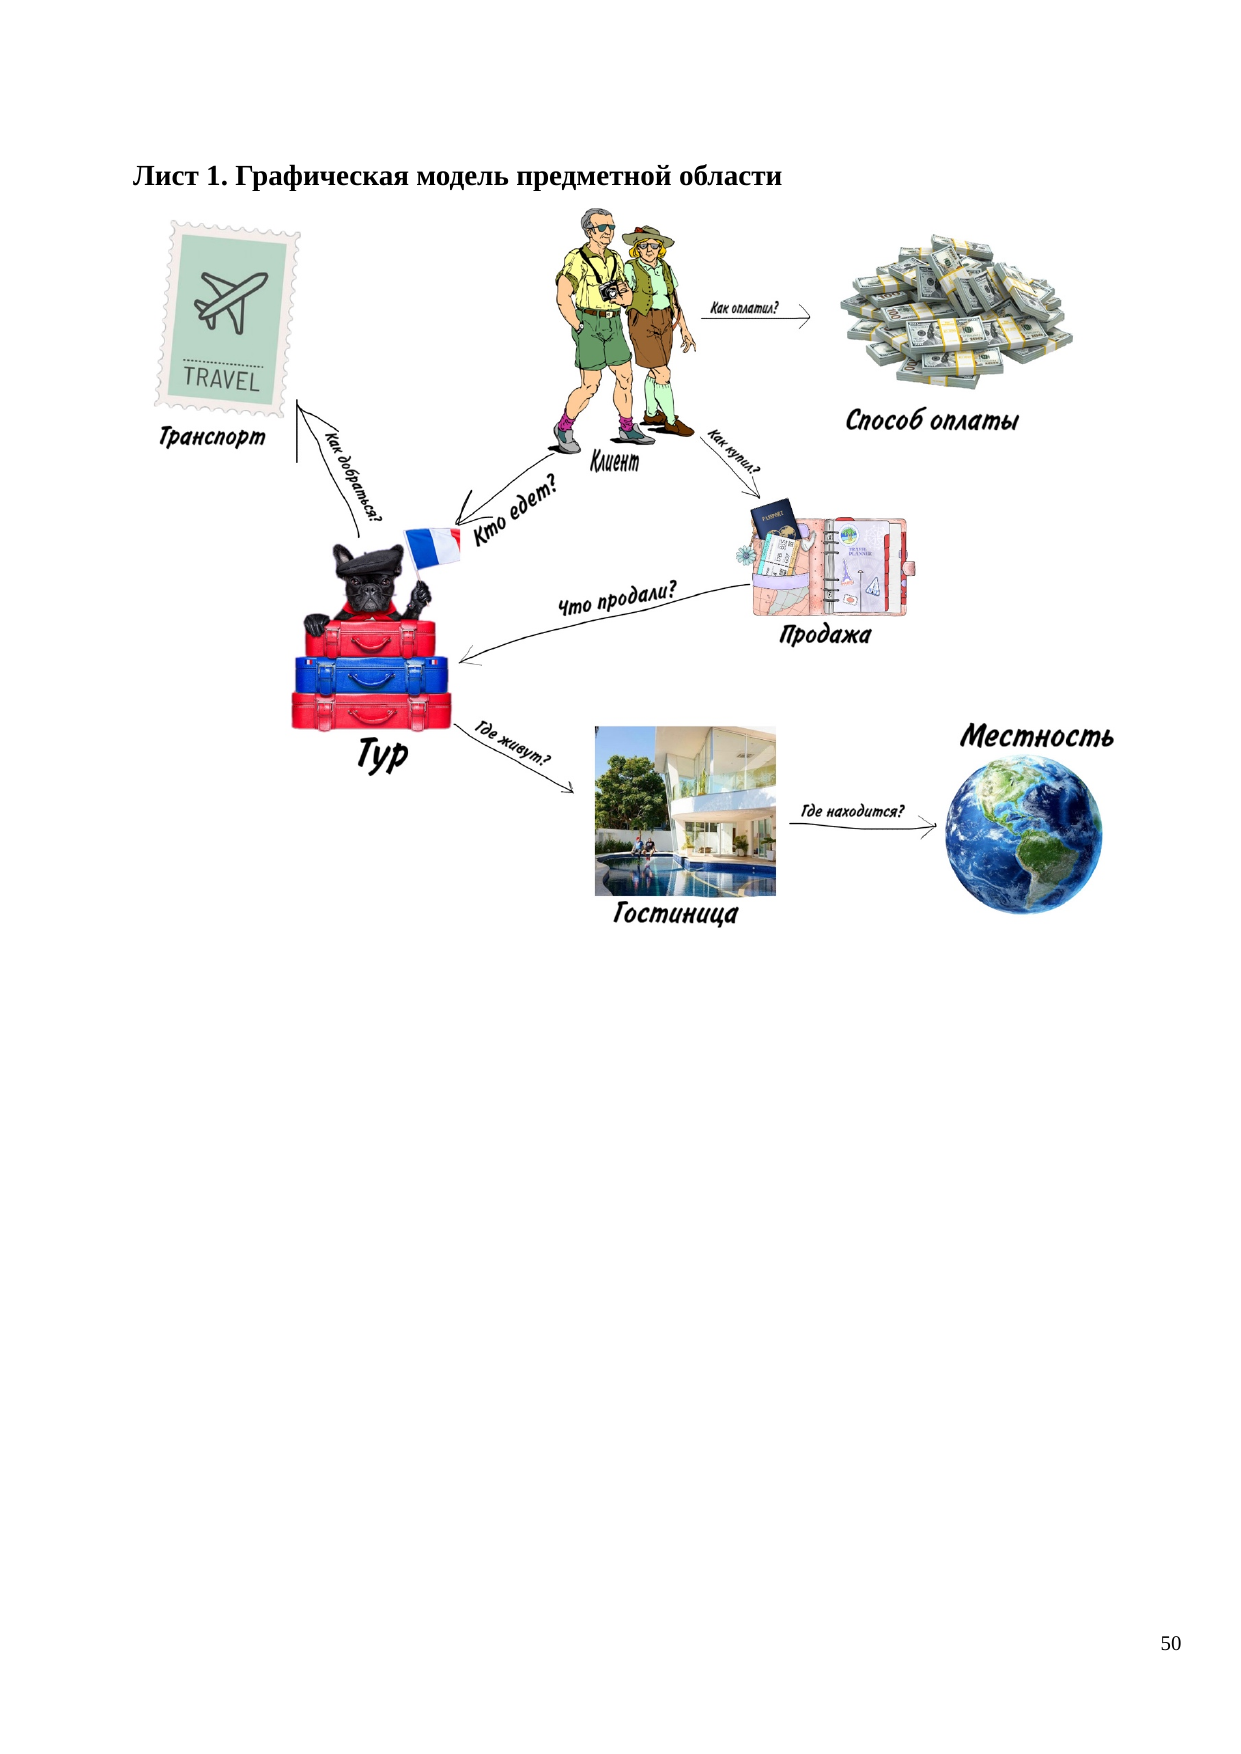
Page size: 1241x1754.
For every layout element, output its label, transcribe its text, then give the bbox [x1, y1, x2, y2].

picture [132, 191, 1137, 945]
